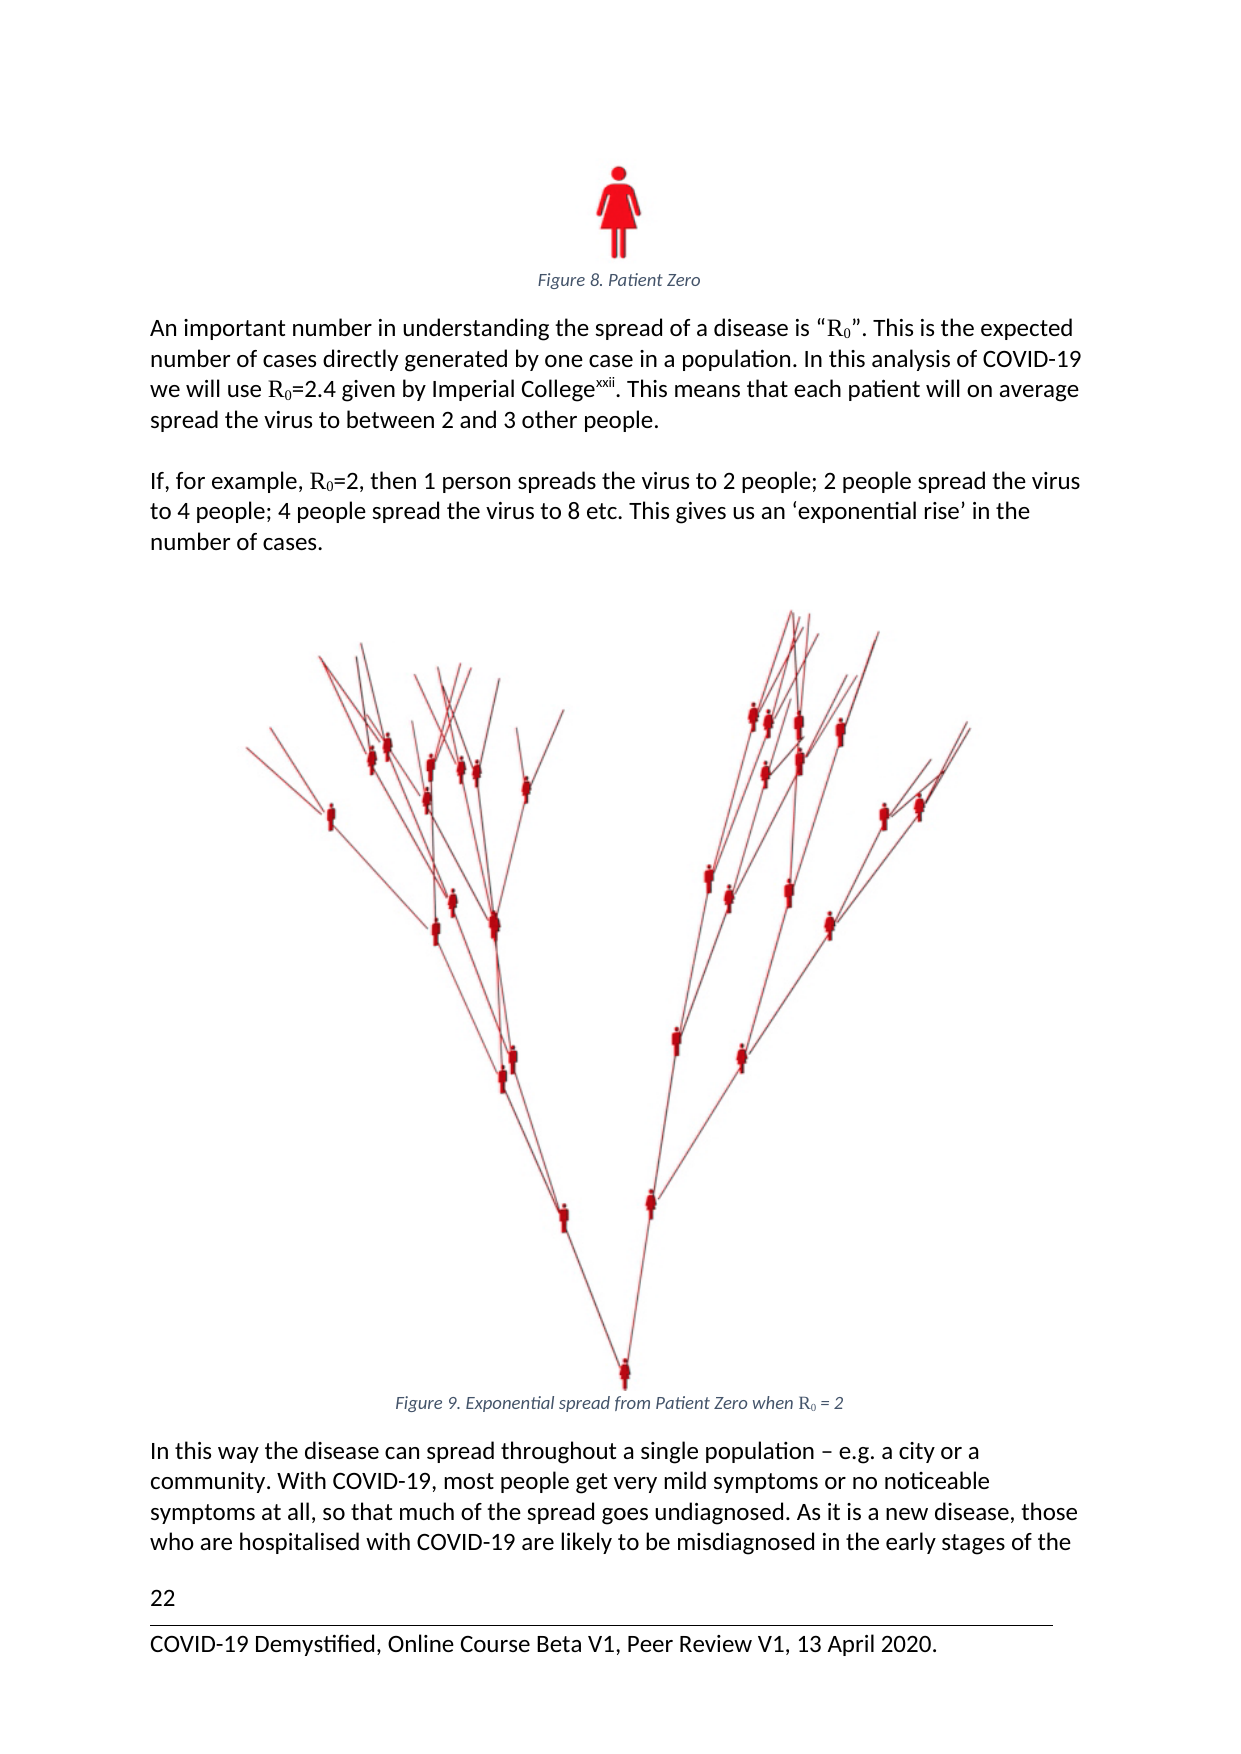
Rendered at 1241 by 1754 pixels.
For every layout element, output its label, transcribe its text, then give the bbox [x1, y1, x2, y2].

picture [150, 556, 1090, 1391]
picture [566, 150, 674, 269]
text If, for example, R0=2, then 1 person spreads the virus to 2 people; 2 people spread the virus to 4 people; 4 people spread the virus to 8 etc. This gives us an ‘exponential rise’ in the number of cases. [150, 465, 1090, 556]
text Figure 9. Exponential spread from Patient Zero when R0 = 2 [150, 1391, 1090, 1414]
text An important number in understanding the spread of a disease is “R0”. This is the expected number of cases directly generated by one case in a population. In this analysis of COVID-19 we will use R0=2.4 given by Imperial College. This means that each patient will on average spread the virus to between 2 and 3 other people. [150, 312, 1090, 434]
text Figure 8. Patient Zero [150, 268, 1090, 291]
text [150, 1435, 1090, 1557]
